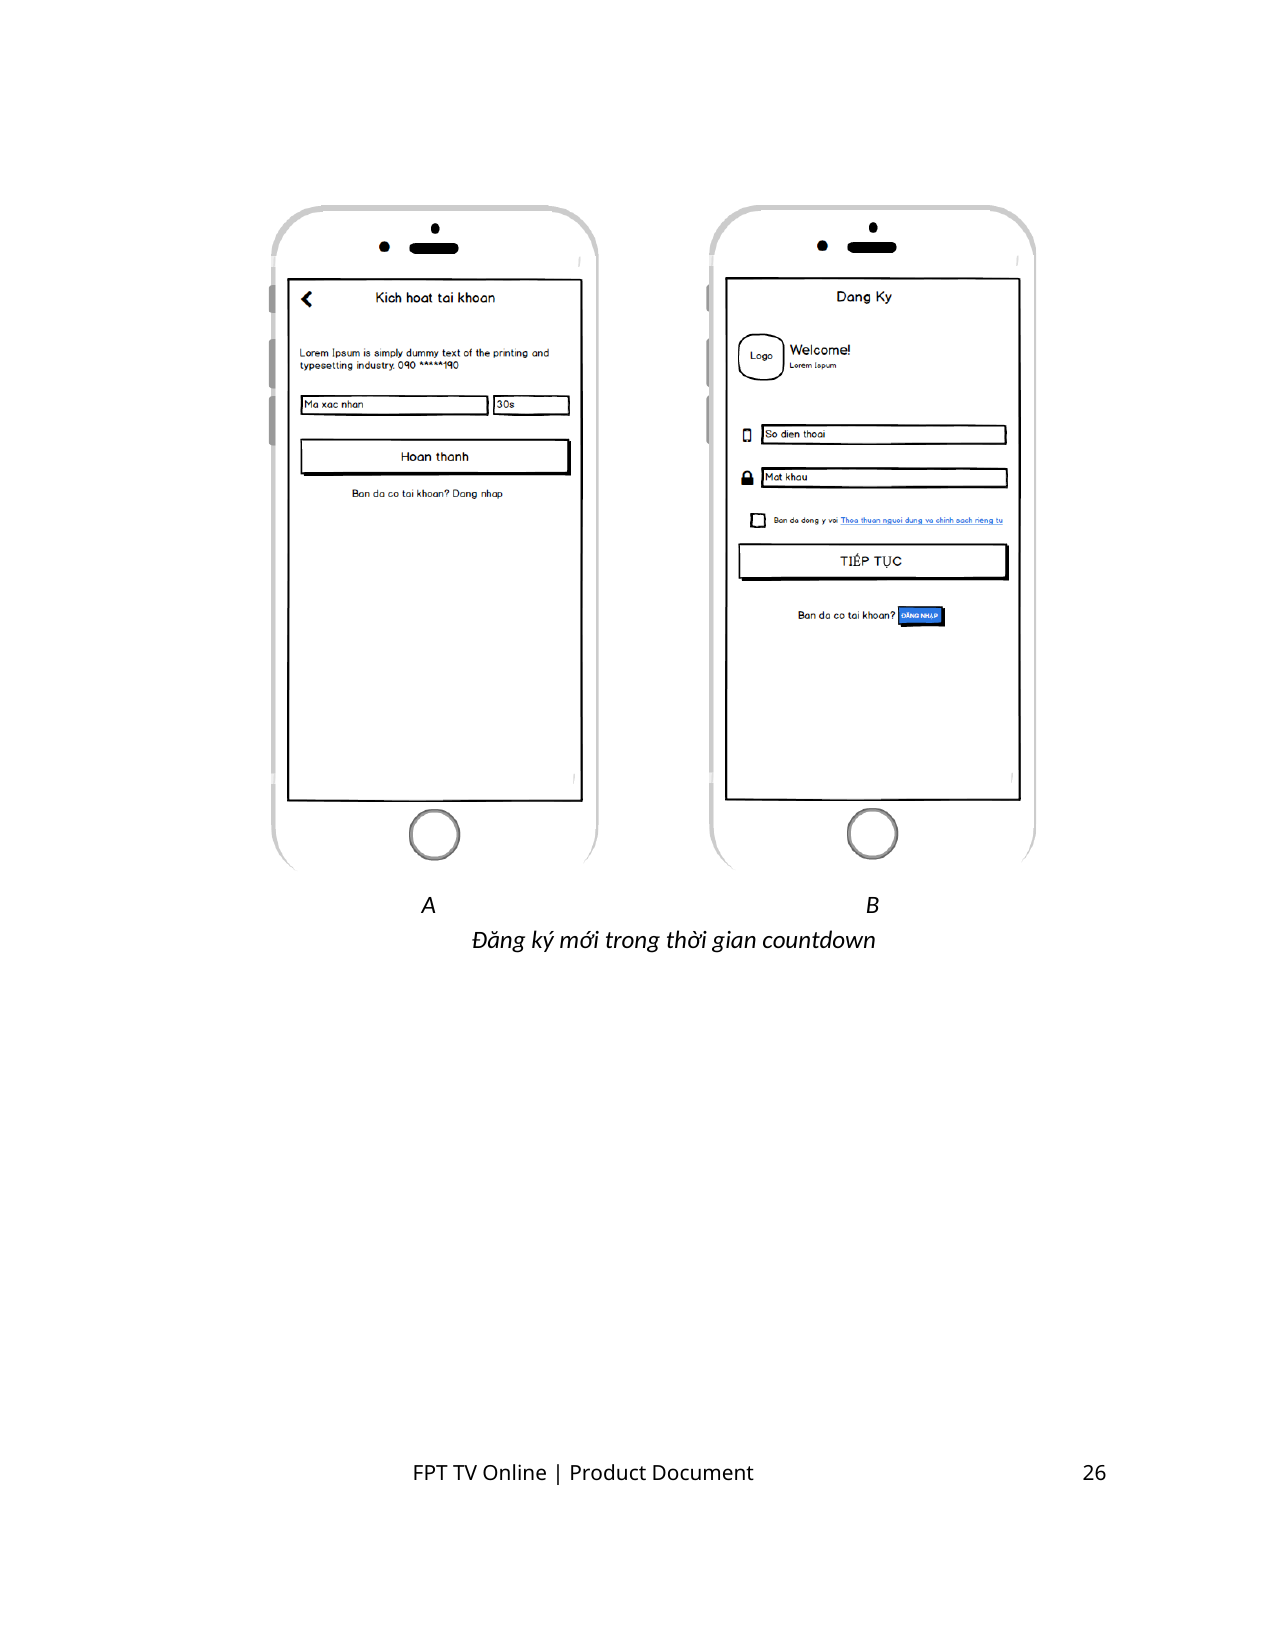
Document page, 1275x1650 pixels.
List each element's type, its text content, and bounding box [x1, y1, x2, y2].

picture [706, 205, 1037, 880]
text A B [150, 889, 1125, 919]
list Đăng ký mới trong thời gian countdown [225, 924, 1125, 954]
picture [268, 205, 599, 881]
